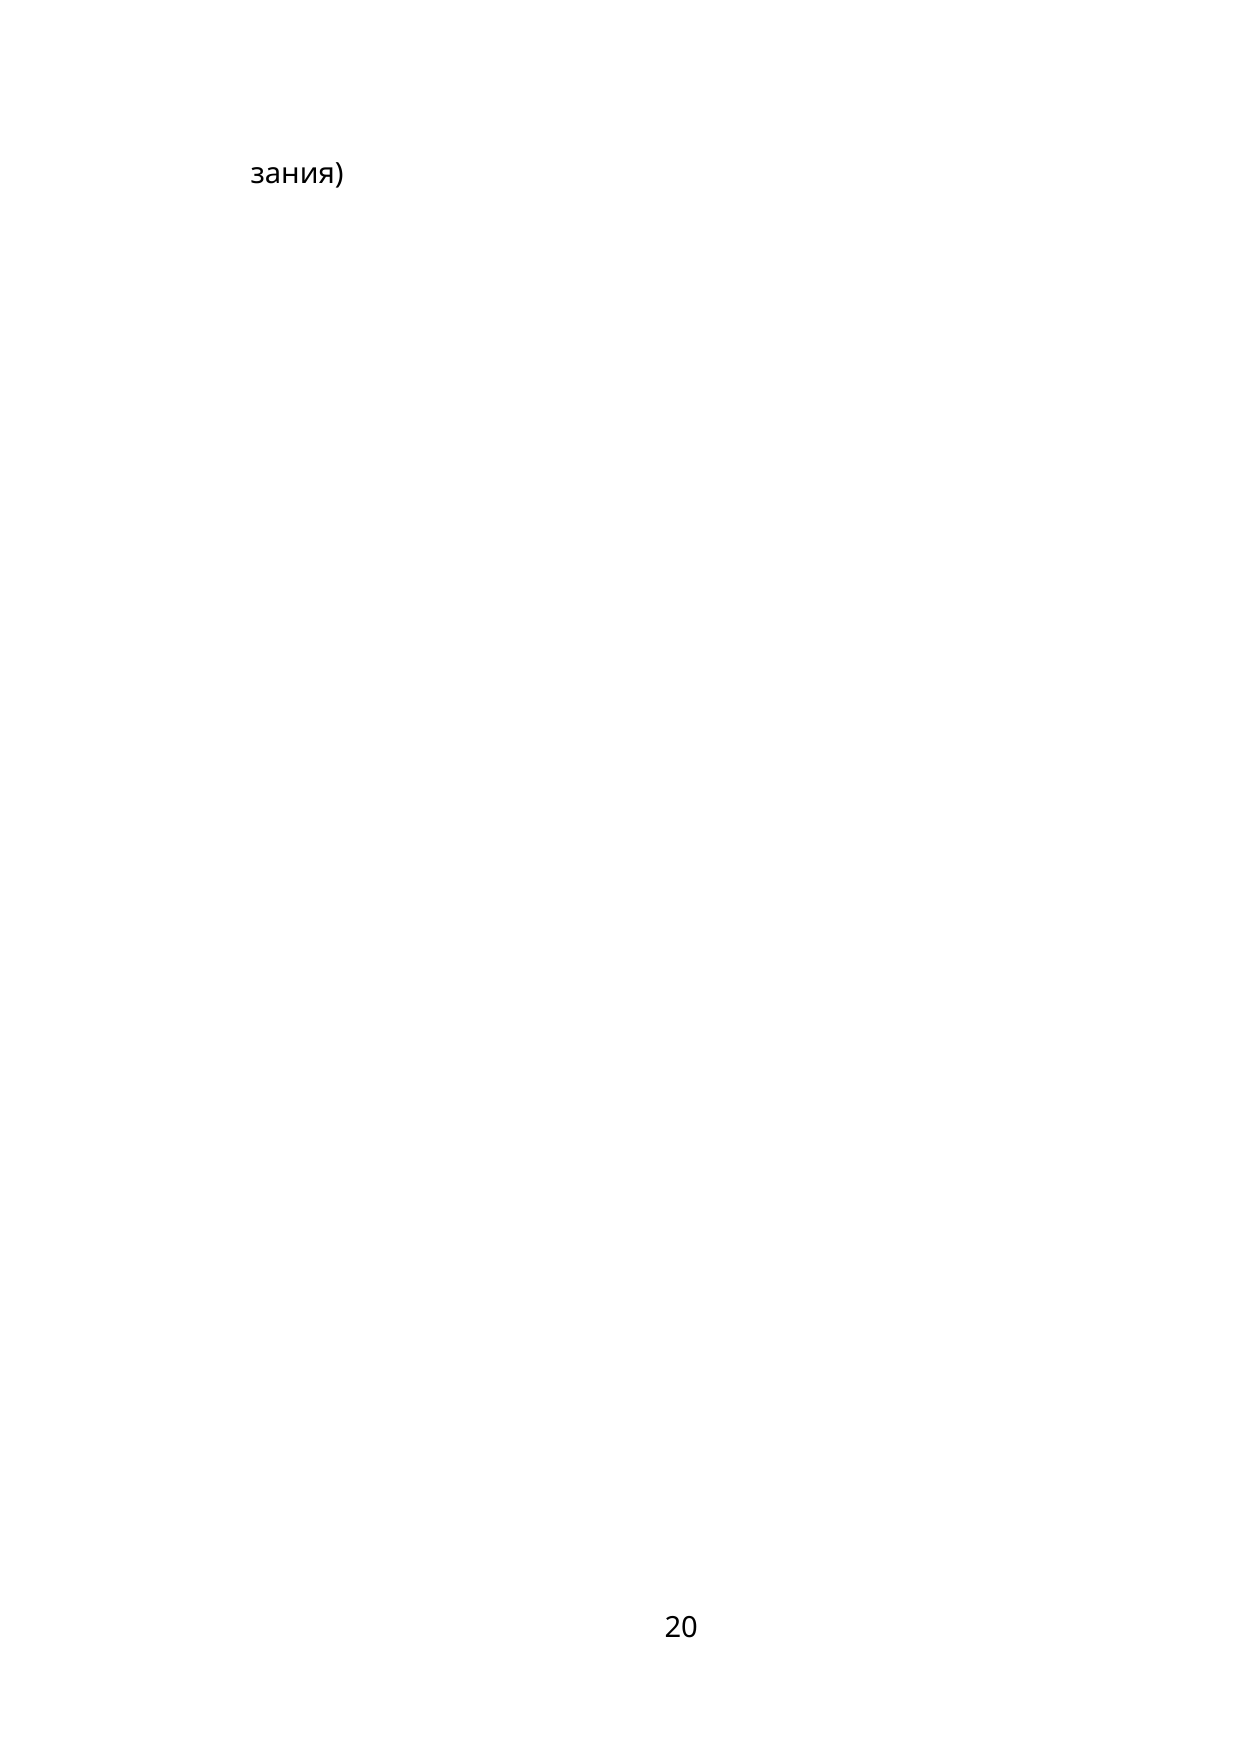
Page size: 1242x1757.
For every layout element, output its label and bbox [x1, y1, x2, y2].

list [212, 152, 1183, 192]
